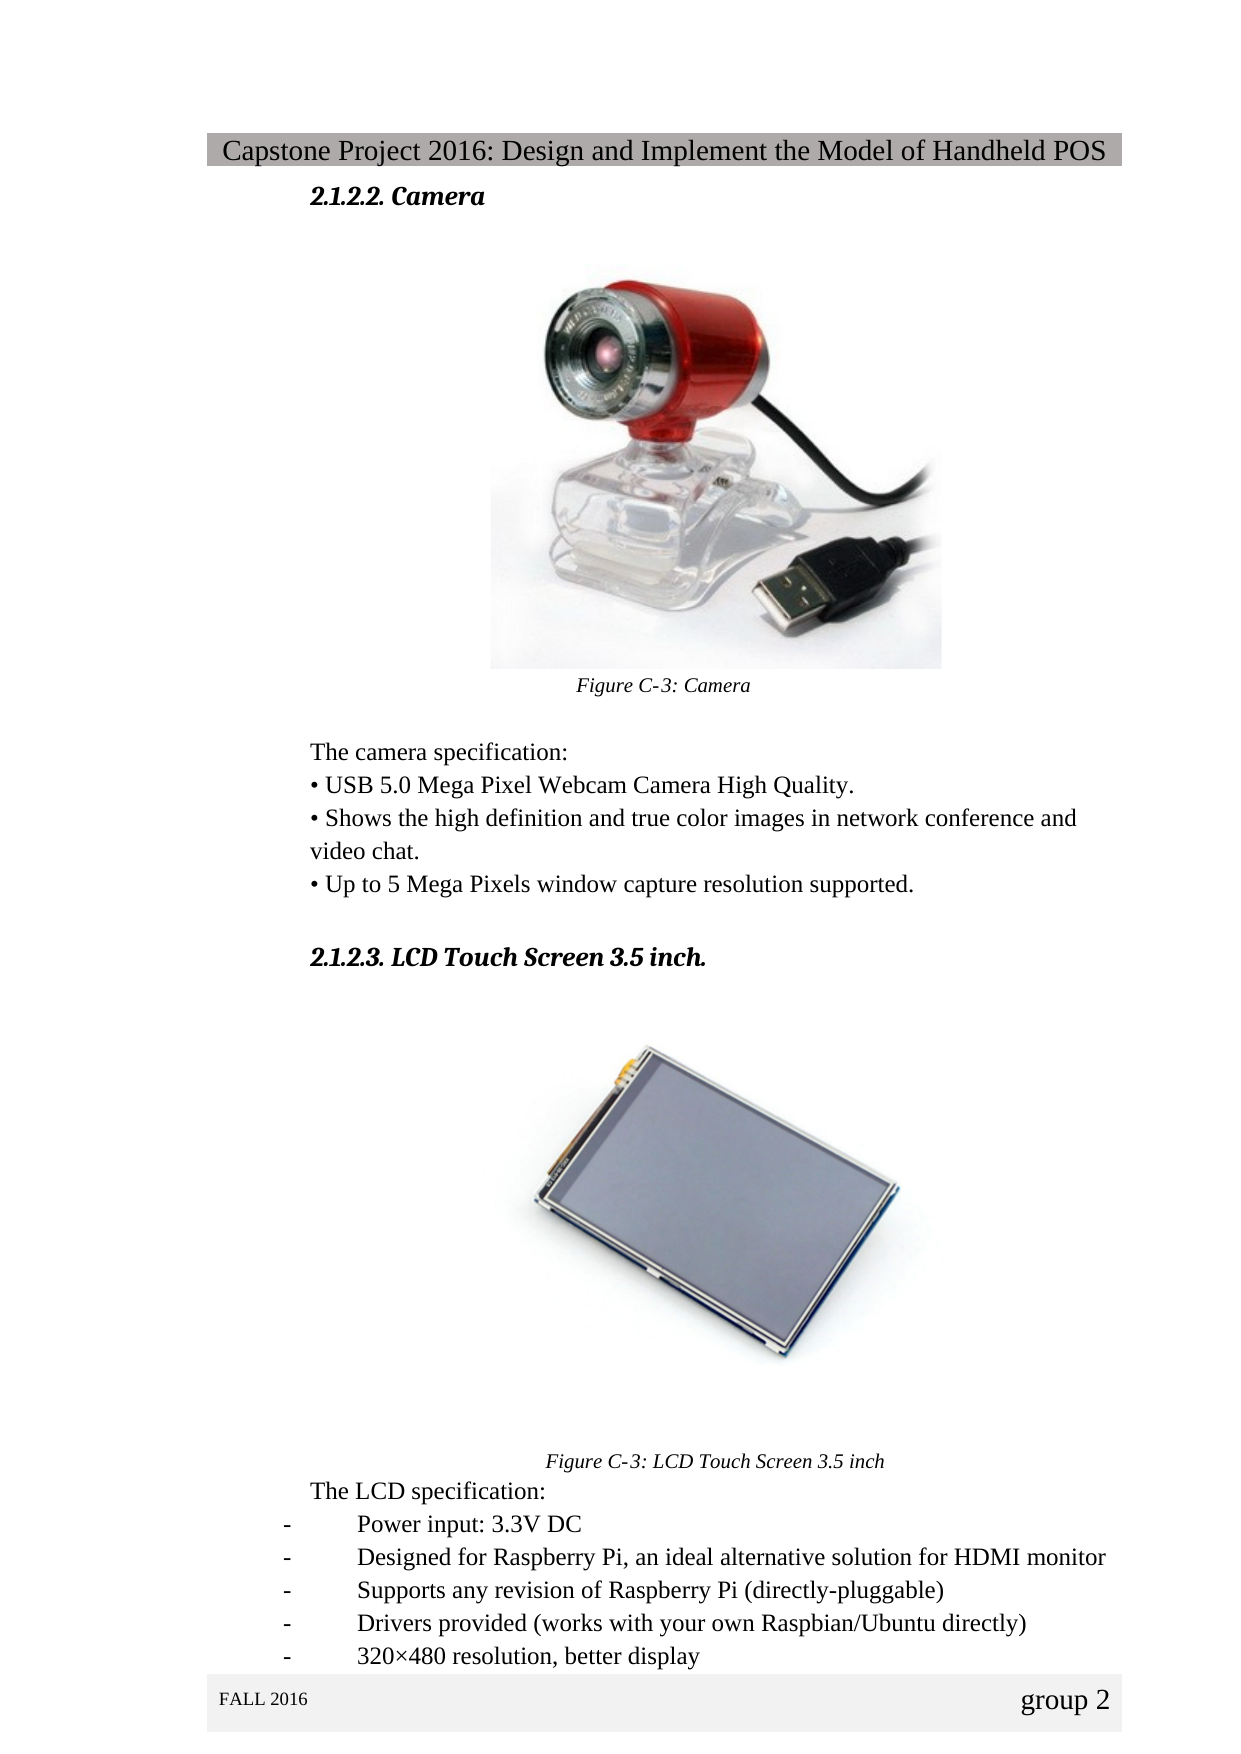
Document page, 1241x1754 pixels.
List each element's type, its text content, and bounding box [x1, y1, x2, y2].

text • Shows the high definition and true color images in network conference and video chat. [310, 803, 1122, 864]
picture [425, 977, 1007, 1414]
picture [490, 217, 942, 669]
list Drivers provided (works with your own Raspbian/Ubuntu directly) [282, 1608, 1122, 1637]
text • USB 5.0 Mega Pixel Webcam Camera High Quality. [310, 770, 1122, 798]
text Figure C-3: LCD Touch Screen 3.5 inch [310, 1449, 1122, 1473]
subtitle LCD Touch Screen 3.5 inch. [207, 942, 1122, 973]
list Power input: 3.3V DC [282, 1509, 1122, 1538]
text The LCD specification: [310, 1476, 1122, 1505]
list Supports any revision of Raspberry Pi (directly-pluggable) [282, 1575, 1122, 1604]
text • Up to 5 Mega Pixels window capture resolution supported. [310, 869, 1122, 897]
subtitle Camera [207, 181, 1122, 212]
list 320×480 resolution, better display [282, 1641, 1122, 1670]
list Designed for Raspberry Pi, an ideal alternative solution for HDMI monitor [282, 1542, 1122, 1571]
text The camera specification: [310, 737, 1122, 765]
